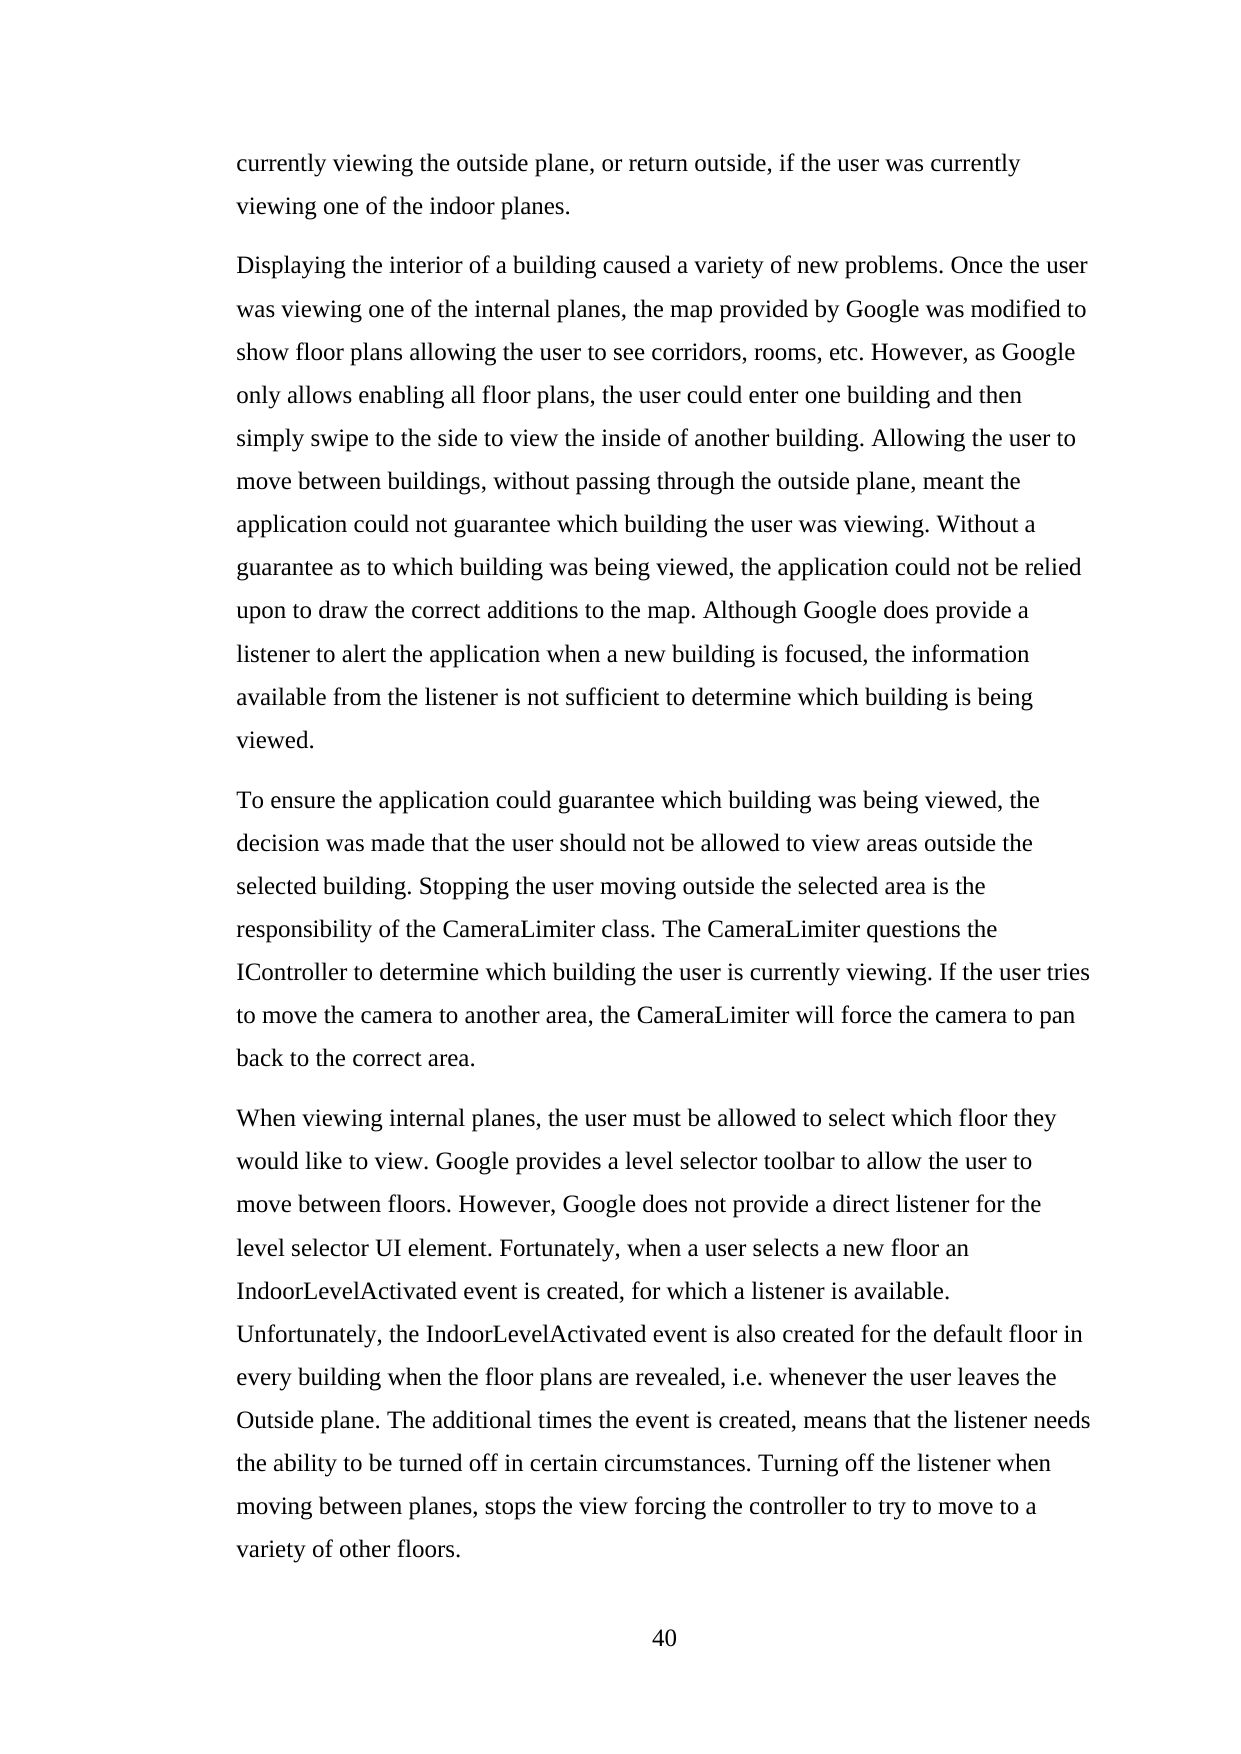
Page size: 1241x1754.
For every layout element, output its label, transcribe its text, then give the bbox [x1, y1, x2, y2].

text Displaying the interior of a building caused a variety of new problems. Once the user was viewing one of the internal planes, the map provided by Google was modified to show floor plans allowing the user to see corridors, rooms, etc. However, as Google only allows enabling all floor plans, the user could enter one building and then simply swipe to the side to view the inside of another building. Allowing the user to move between buildings, without passing through the outside plane, meant the application could not guarantee which building the user was viewing. Without a guarantee as to which building was being viewed, the application could not be relied upon to draw the correct additions to the map. Although Google does provide a listener to alert the application when a new building is focused, the information available from the listener is not sufficient to determine which building is being viewed. [236, 251, 1092, 754]
text To ensure the application could guarantee which building was being viewed, the decision was made that the user should not be allowed to view areas outside the selected building. Stopping the user moving outside the selected area is the responsibility of the CameraLimiter class. The CameraLimiter questions the IController to determine which building the user is currently viewing. If the user tries to move the camera to another area, the CameraLimiter will force the camera to pan back to the correct area. [236, 785, 1092, 1072]
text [236, 148, 1092, 219]
text When viewing internal planes, the user must be allowed to select which floor they would like to view. Google provides a level selector toolbar to allow the user to move between floors. However, Google does not provide a direct listener for the level selector UI element. Fortunately, when a user selects a new floor an IndoorLevelActivated event is created, for which a listener is available. Unfortunately, the IndoorLevelActivated event is also created for the default floor in every building when the floor plans are revealed, i.e. whenever the user leaves the Outside plane. The additional times the event is created, means that the listener needs the ability to be turned off in certain circumstances. Turning off the listener when moving between planes, stops the view forcing the controller to try to move to a variety of other floors. [236, 1103, 1092, 1563]
